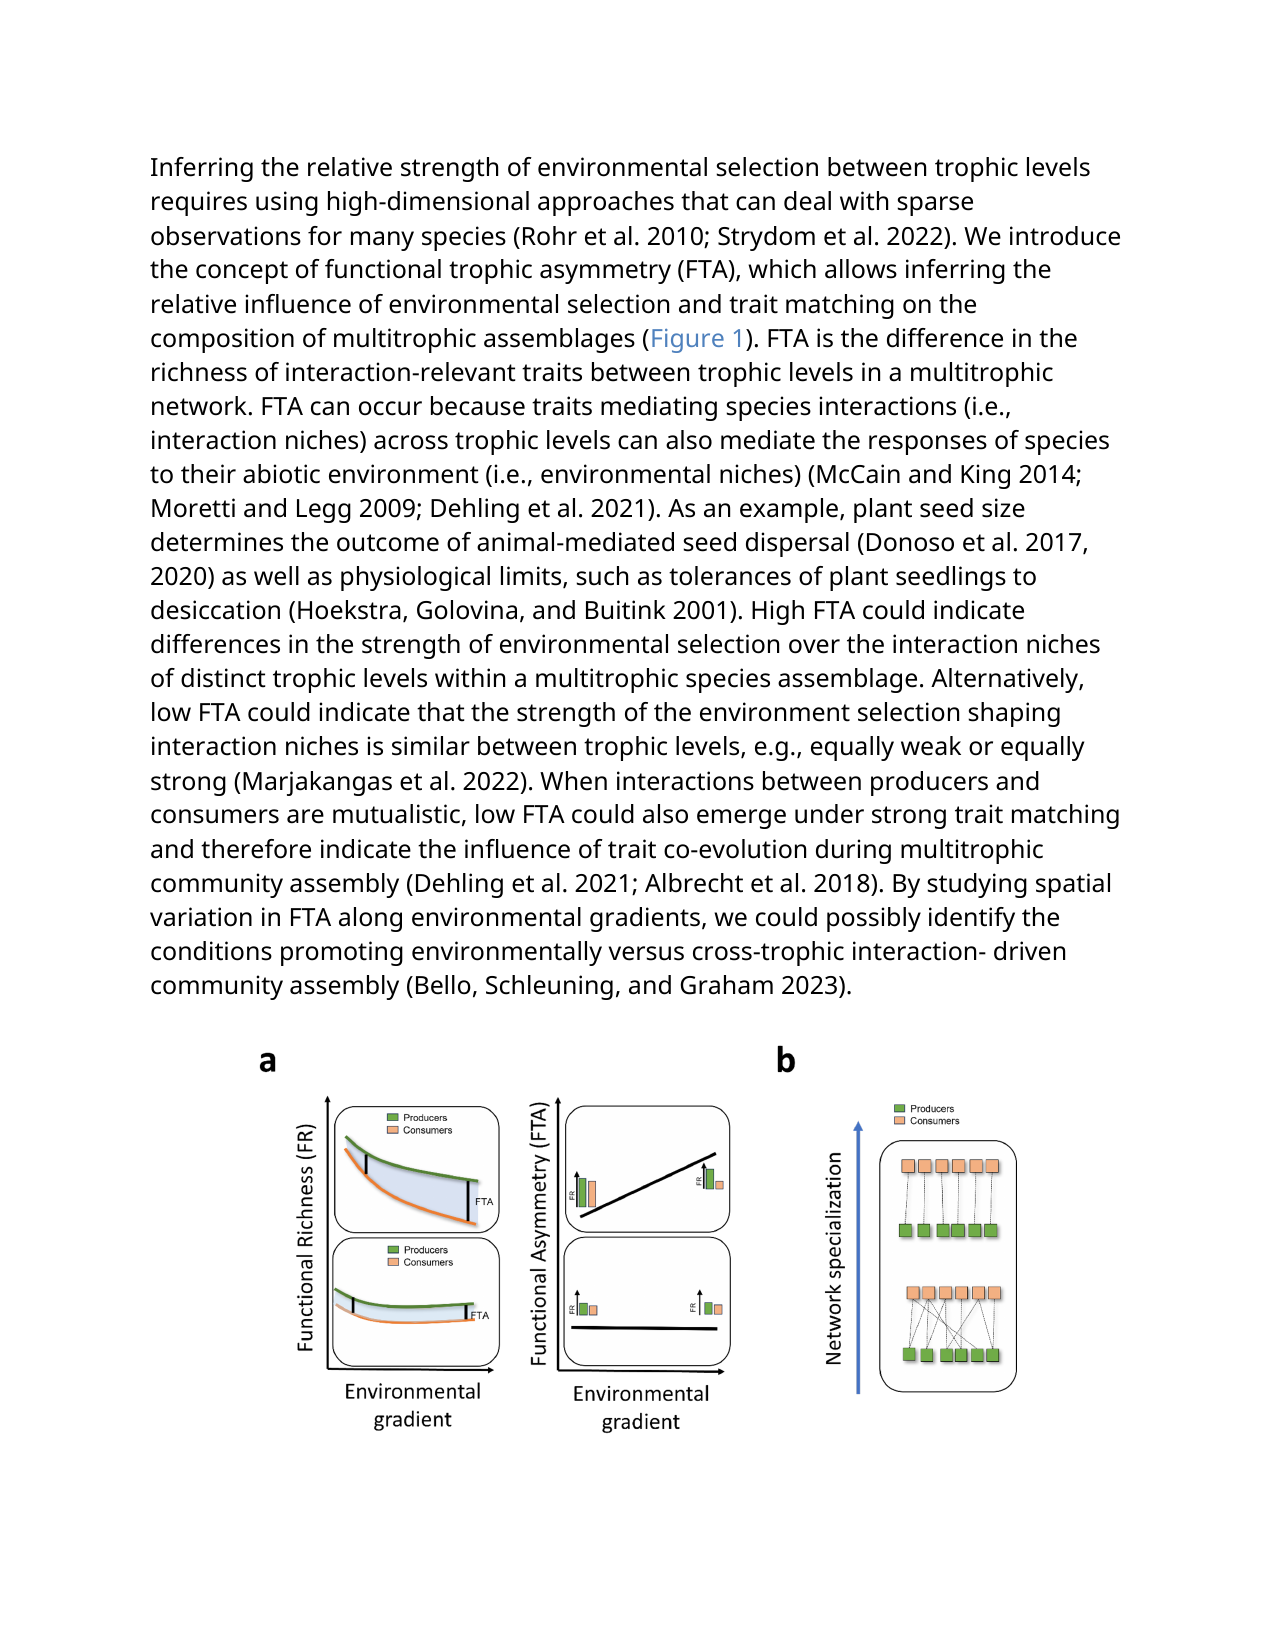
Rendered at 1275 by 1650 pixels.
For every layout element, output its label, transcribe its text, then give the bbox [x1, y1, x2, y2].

picture [235, 1024, 1017, 1449]
text Inferring the relative strength of environmental selection between trophic levels requires using high-dimensional approaches that can deal with sparse observations for many species (Rohr et al. 2010; Strydom et al. 2022). We introduce the concept of functional trophic asymmetry (FTA), which allows inferring the relative influence of environmental selection and trait matching on the composition of multitrophic assemblages (Figure 1). FTA is the difference in the richness of interaction-relevant traits between trophic levels in a multitrophic network. FTA can occur because traits mediating species interactions (i.e., interaction niches) across trophic levels can also mediate the responses of species to their abiotic environment (i.e., environmental niches) (McCain and King 2014; Moretti and Legg 2009; Dehling et al. 2021). As an example, plant seed size determines the outcome of animal-mediated seed dispersal (Donoso et al. 2017, 2020) as well as physiological limits, such as tolerances of plant seedlings to desiccation (Hoekstra, Golovina, and Buitink 2001). High FTA could indicate differences in the strength of environmental selection over the interaction niches of distinct trophic levels within a multitrophic species assemblage. Alternatively, low FTA could indicate that the strength of the environment selection shaping interaction niches is similar between trophic levels, e.g., equally weak or equally strong (Marjakangas et al. 2022). When interactions between producers and consumers are mutualistic, low FTA could also emerge under strong trait matching and therefore indicate the influence of trait co-evolution during multitrophic community assembly (Dehling et al. 2021; Albrecht et al. 2018). By studying spatial variation in FTA along environmental gradients, we could possibly identify the conditions promoting environmentally versus cross-trophic interaction- driven community assembly (Bello, Schleuning, and Graham 2023). [150, 150, 1125, 1002]
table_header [139, 1020, 1114, 1452]
